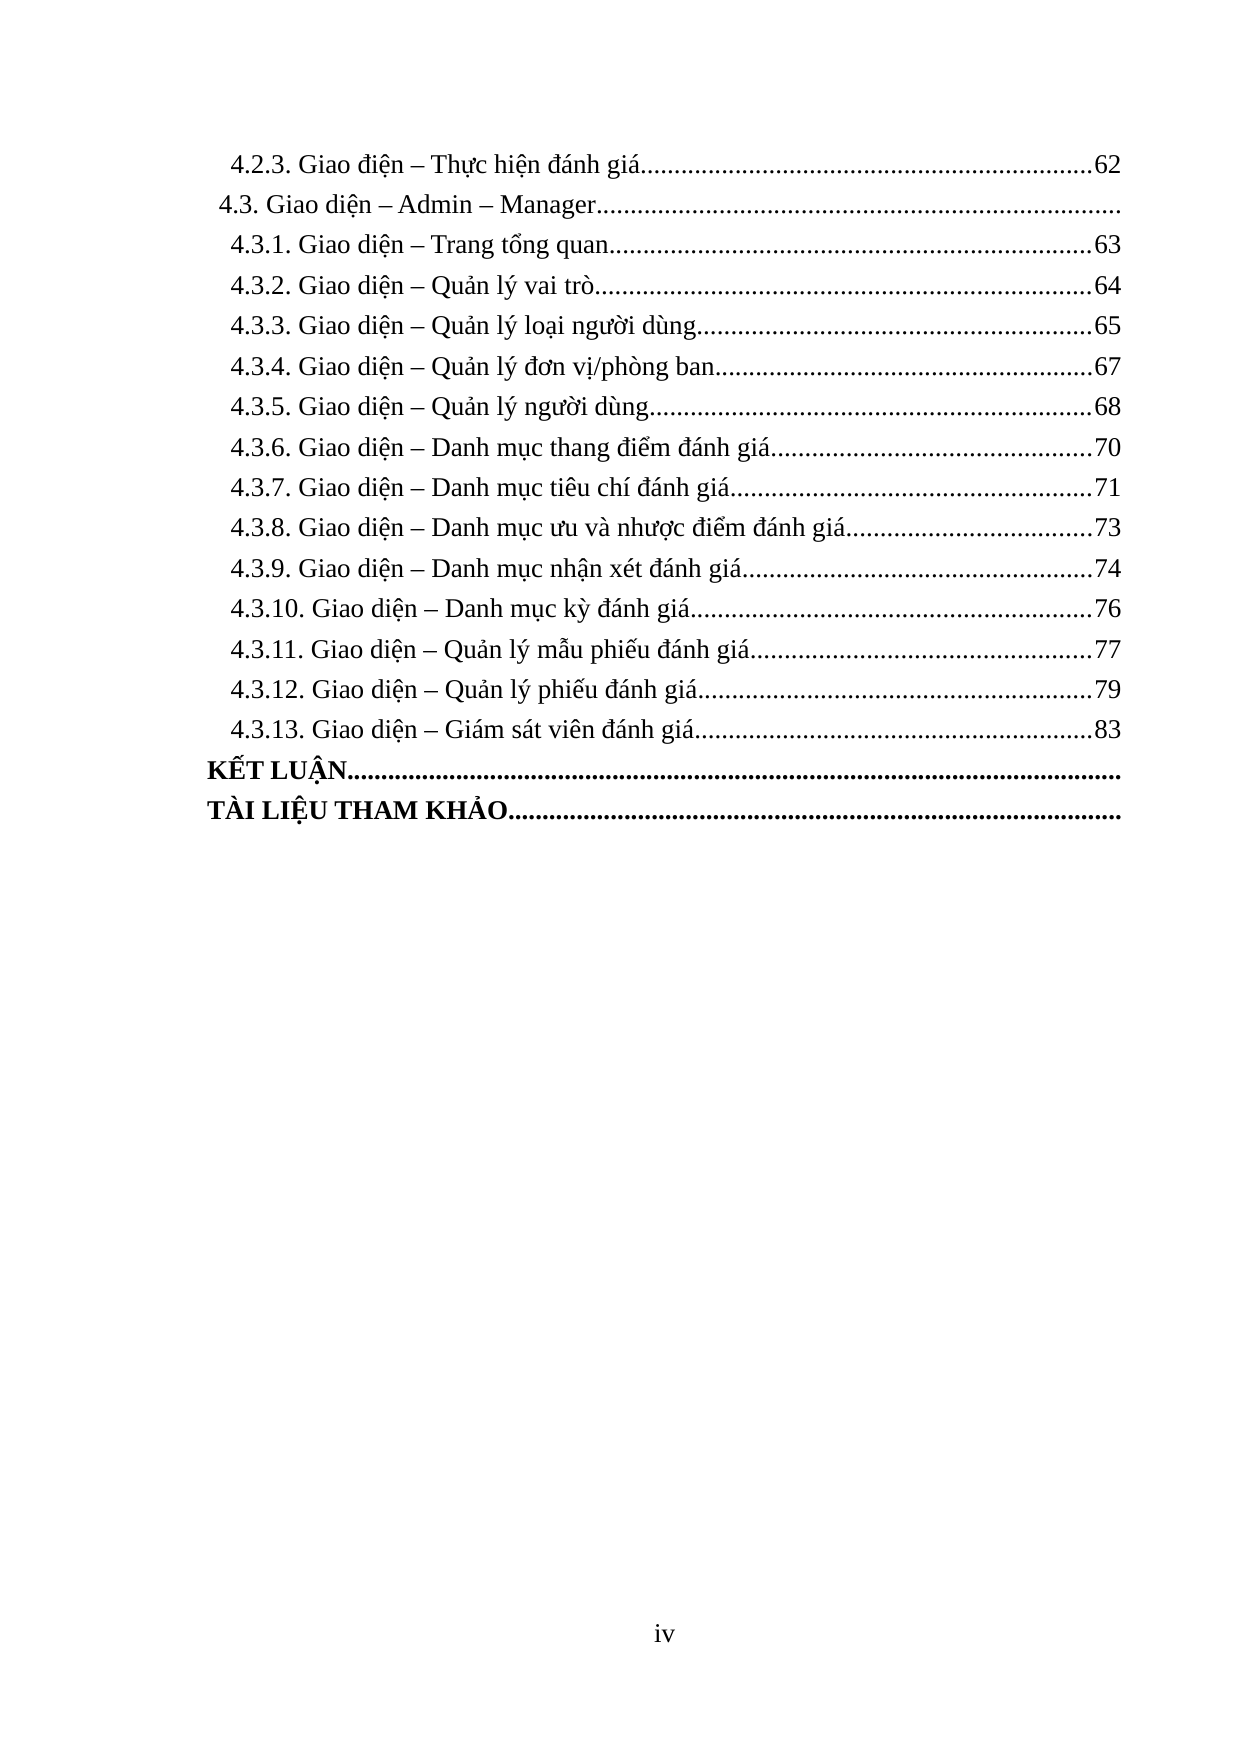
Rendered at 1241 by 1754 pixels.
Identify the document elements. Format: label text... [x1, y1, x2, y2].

text 4.3. Giao diện – Admin – Manager 63 [207, 188, 1122, 219]
text 4.3.3. Giao diện – Quản lý loại người dùng 65 [207, 309, 1122, 341]
text 4.3.13. Giao diện – Giám sát viên đánh giá 83 [207, 713, 1122, 745]
text 4.3.10. Giao diện – Danh mục kỳ đánh giá 76 [207, 592, 1122, 623]
text 4.3.1. Giao diện – Trang tổng quan 63 [207, 228, 1122, 260]
text 4.3.8. Giao diện – Danh mục ưu và nhược điểm đánh giá 73 [207, 511, 1122, 543]
text 4.3.7. Giao diện – Danh mục tiêu chí đánh giá 71 [207, 471, 1122, 502]
text TÀI LIỆU THAM KHẢO 86 [207, 794, 1122, 826]
text 4.3.11. Giao diện – Quản lý mẫu phiếu đánh giá 77 [207, 633, 1122, 664]
text 4.3.2. Giao diện – Quản lý vai trò 64 [207, 269, 1122, 300]
text 4.2.3. Giao điện – Thực hiện đánh giá 62 [207, 148, 1122, 179]
text 4.3.9. Giao diện – Danh mục nhận xét đánh giá 74 [207, 552, 1122, 583]
text 4.3.12. Giao diện – Quản lý phiếu đánh giá 79 [207, 673, 1122, 704]
text 4.3.4. Giao diện – Quản lý đơn vị/phòng ban 67 [207, 350, 1122, 381]
text 4.3.5. Giao diện – Quản lý người dùng 68 [207, 390, 1122, 421]
text KẾT LUẬN 84 [207, 754, 1122, 785]
text 4.3.6. Giao diện – Danh mục thang điểm đánh giá 70 [207, 431, 1122, 462]
